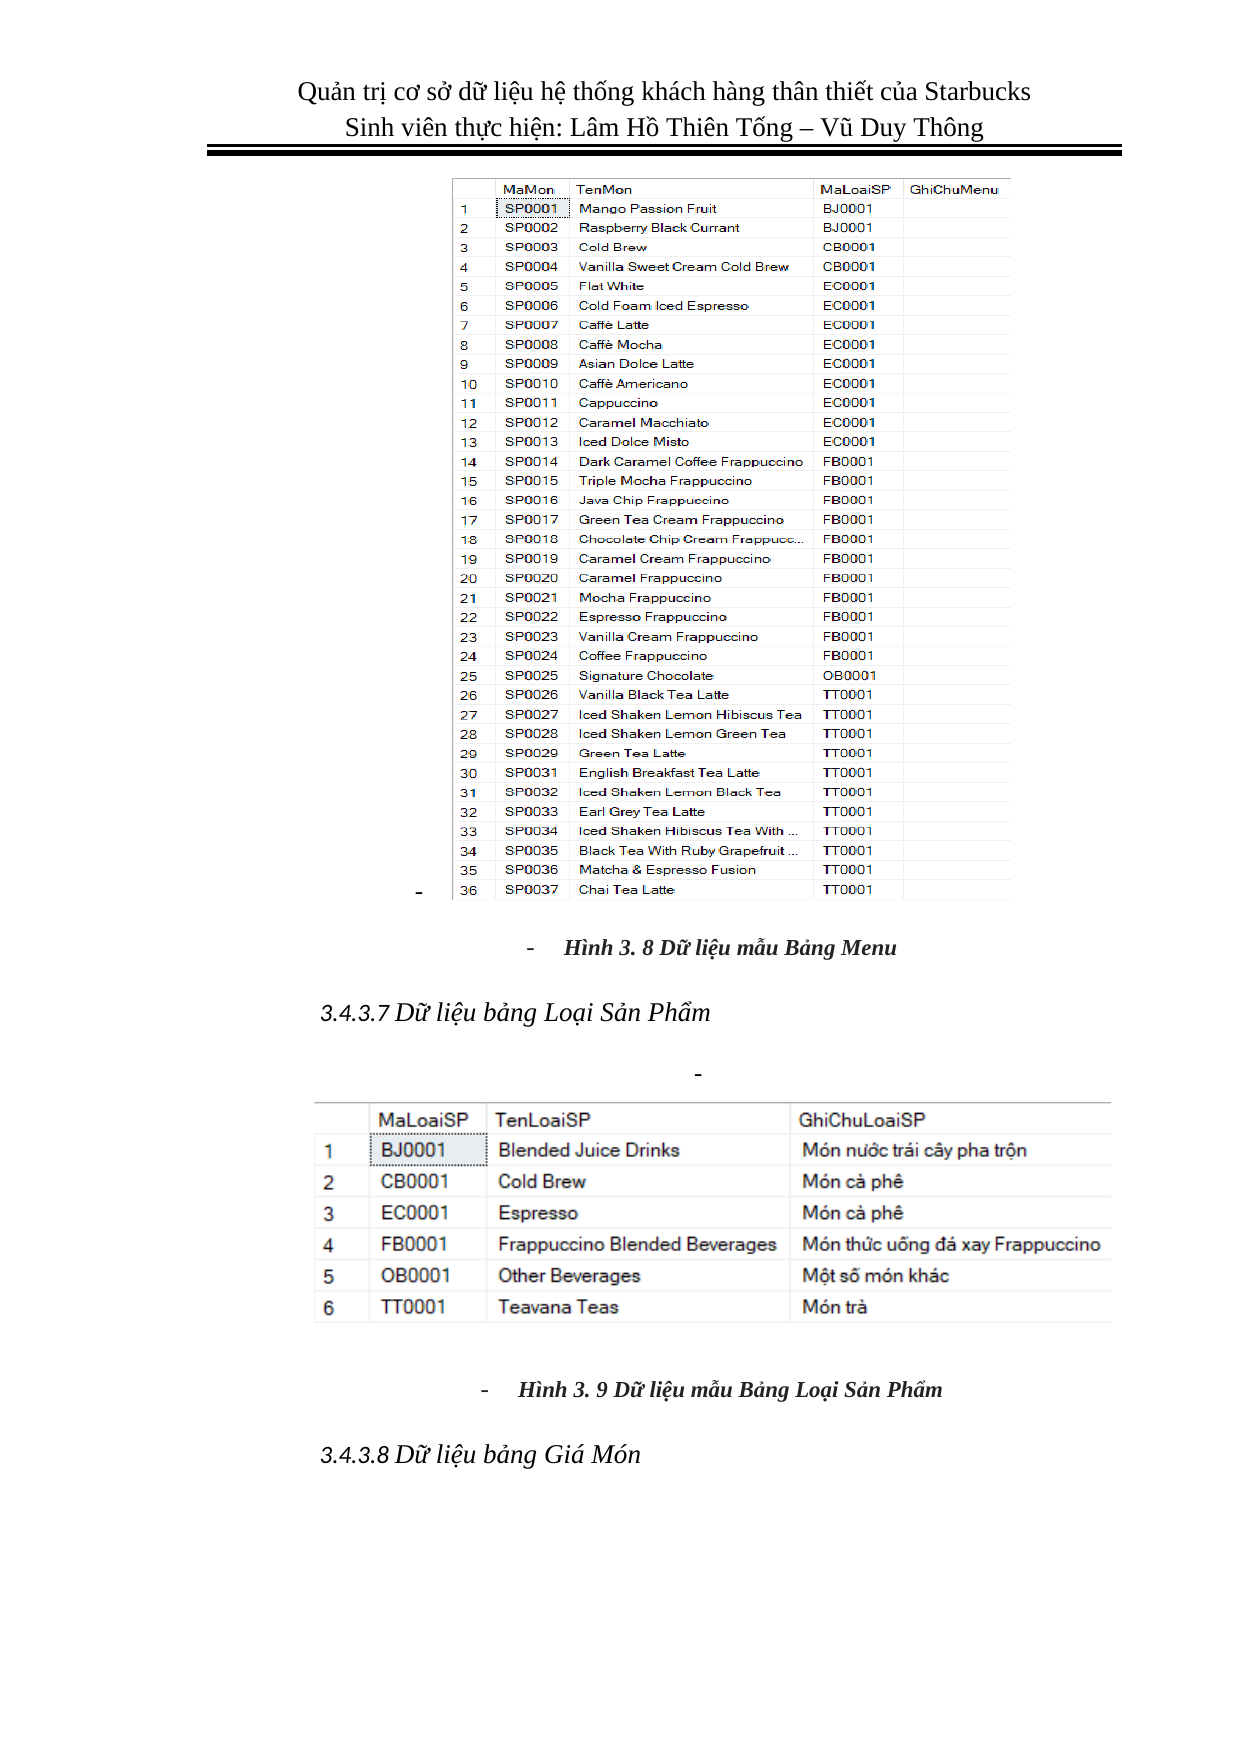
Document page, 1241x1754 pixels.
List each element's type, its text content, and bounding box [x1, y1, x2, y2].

picture [452, 177, 1011, 900]
text Dữ liệu bảng Giá Món [319, 1438, 1122, 1470]
text Hình 3. 8 Dữ liệu mẫu Bảng Menu [303, 932, 1122, 961]
text Hình 3. 9 Dữ liệu mẫu Bảng Loại Sản Phẩm [303, 1374, 1122, 1403]
picture [314, 1102, 1112, 1347]
text Dữ liệu bảng Loại Sản Phẩm [319, 996, 1122, 1028]
